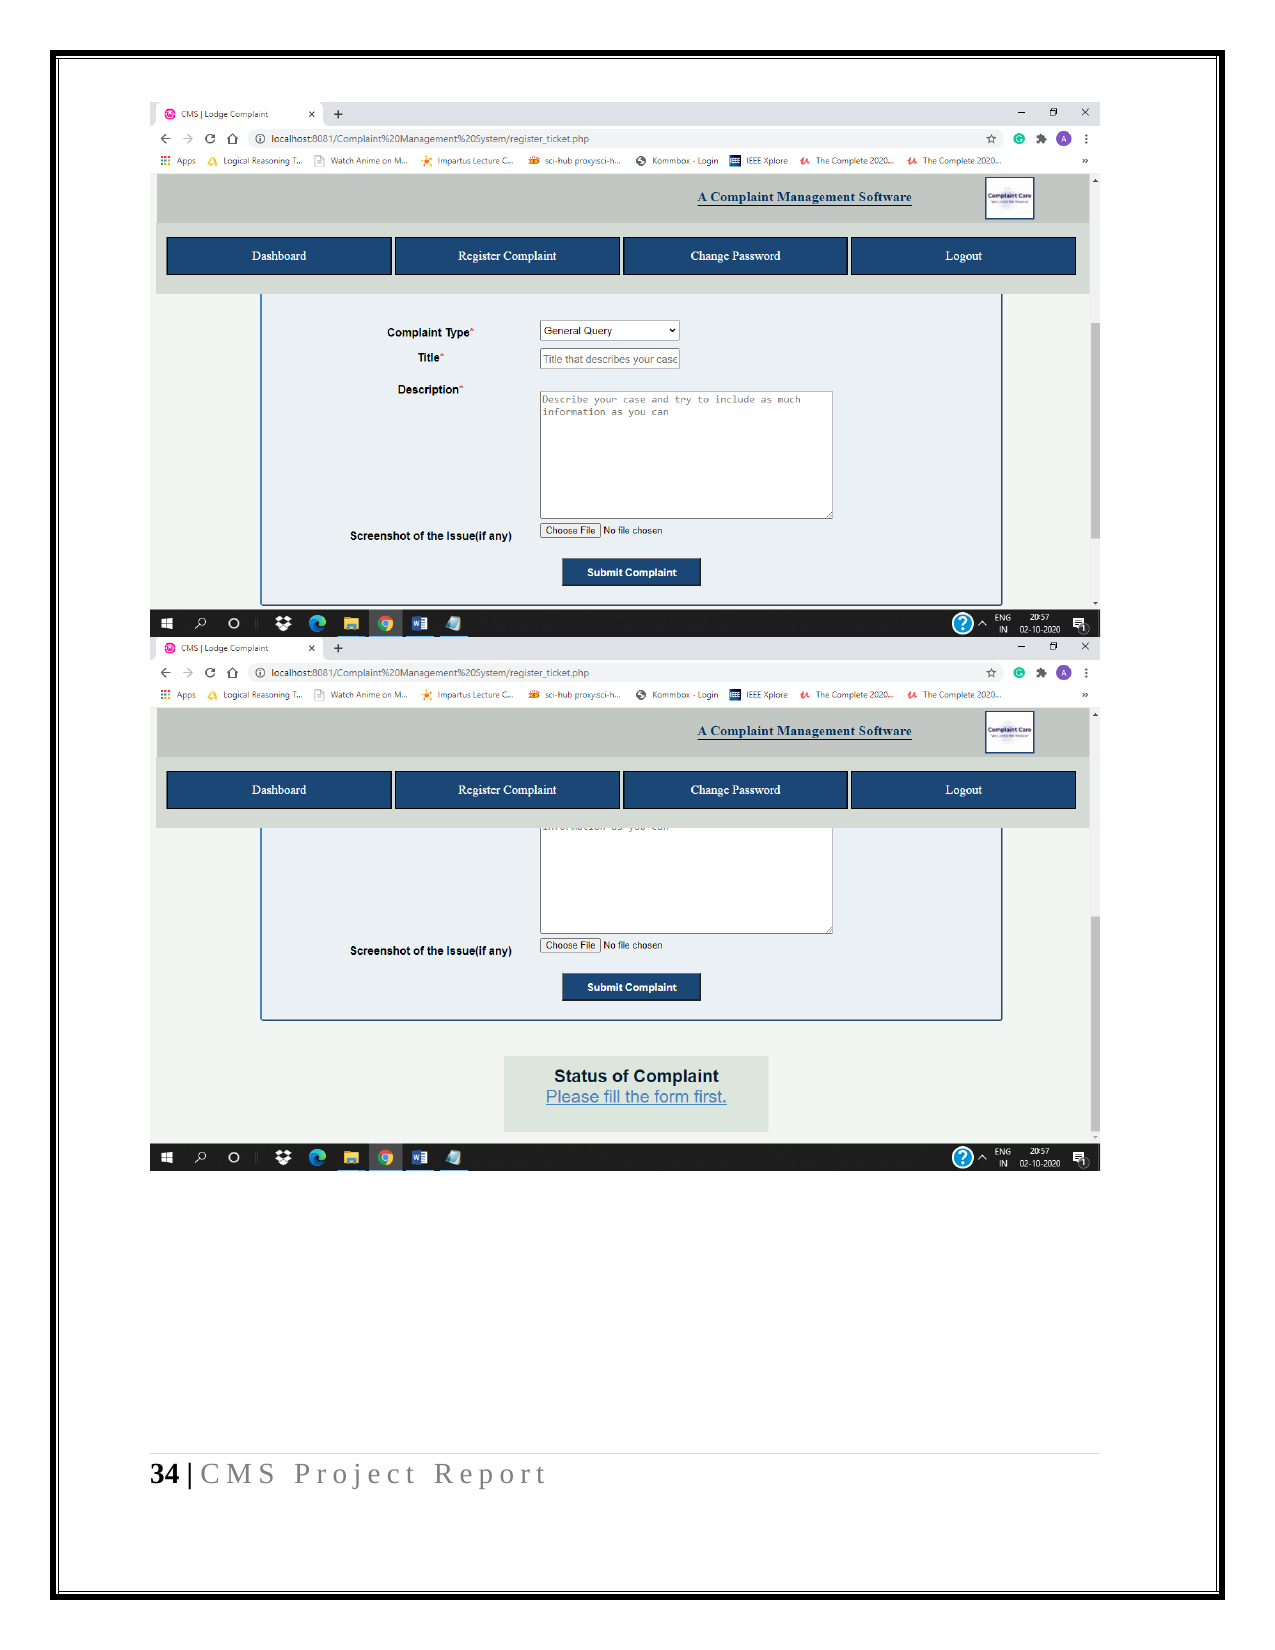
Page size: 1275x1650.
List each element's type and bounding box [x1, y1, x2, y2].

picture [150, 102, 1100, 1171]
